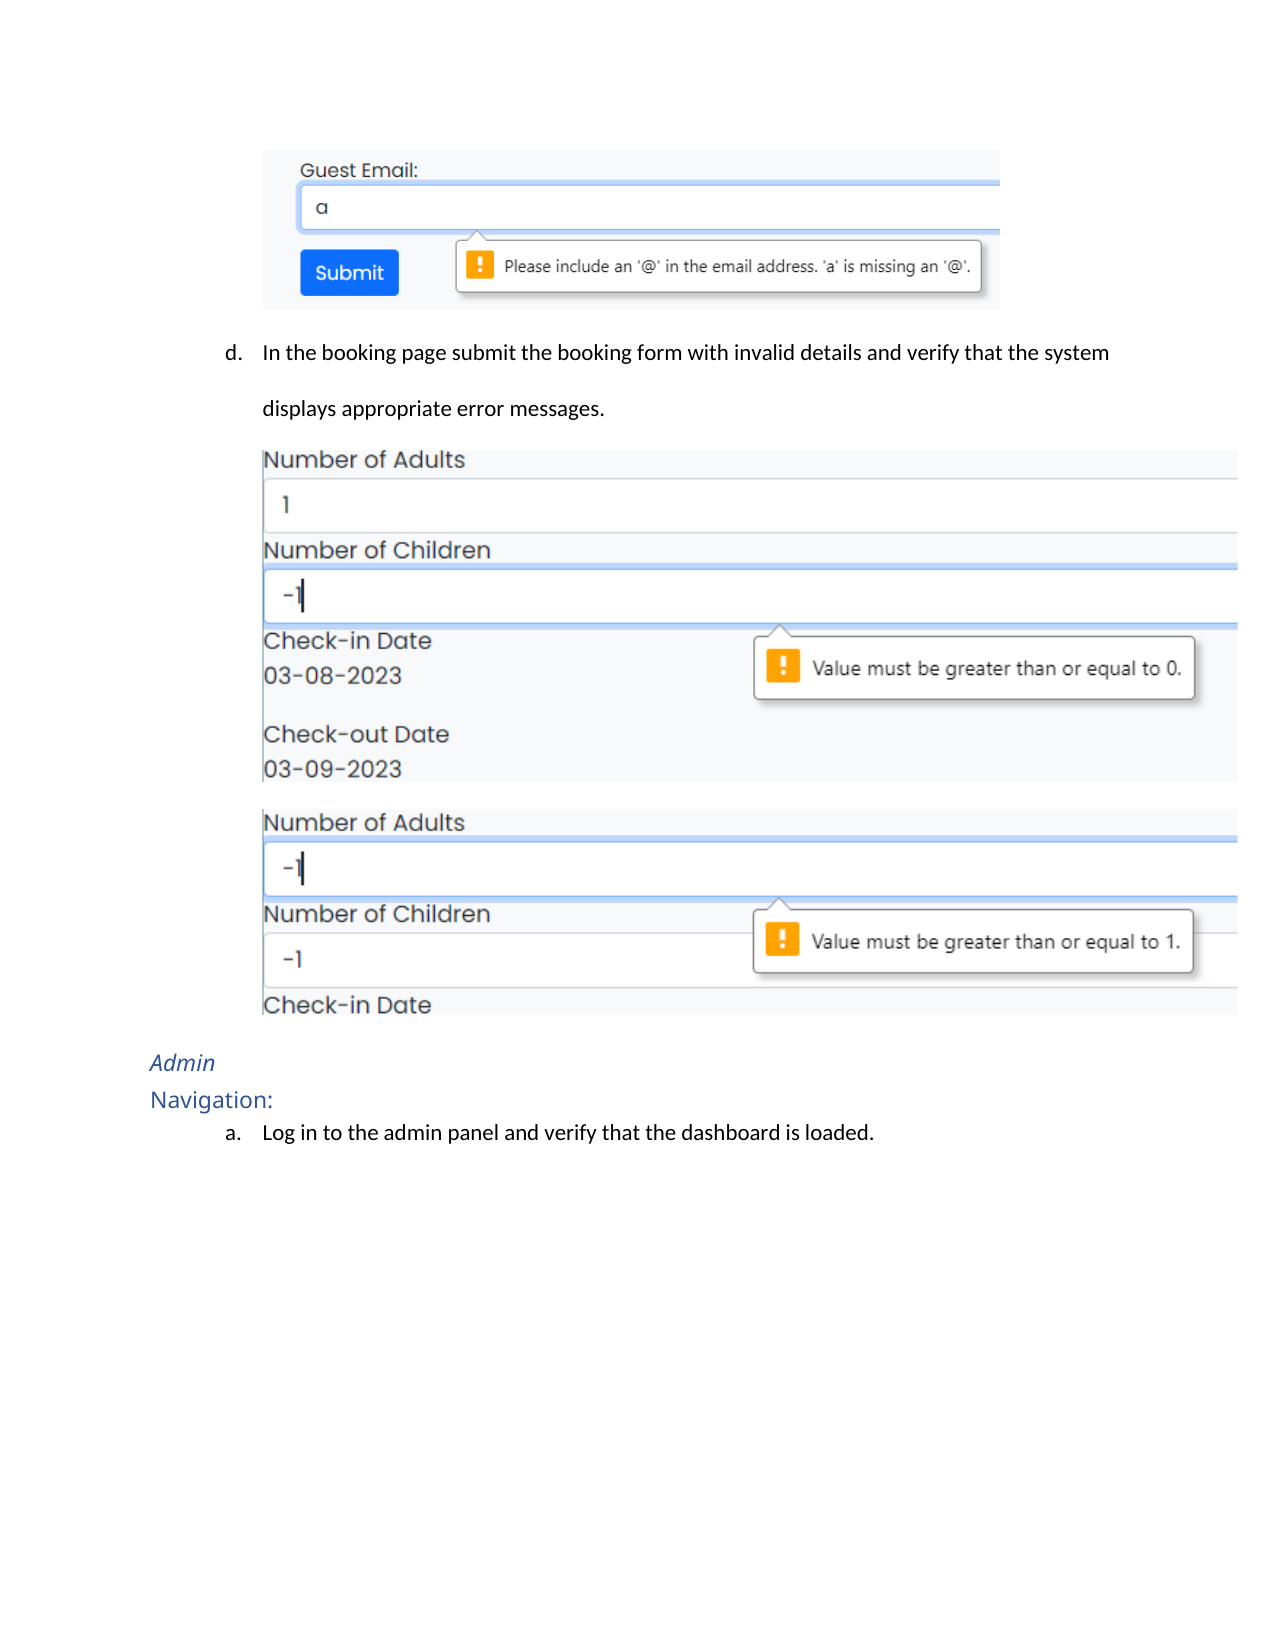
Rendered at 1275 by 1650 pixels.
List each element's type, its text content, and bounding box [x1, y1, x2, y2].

list In the booking page submit the booking form with invalid details and verify that the system displays appropriate error messages. [225, 338, 1125, 422]
subtitle Navigation: [150, 1084, 1125, 1116]
list Log in to the admin panel and verify that the dashboard is loaded. [225, 1118, 1125, 1146]
picture [262, 809, 1238, 1015]
subtitle Admin [150, 1047, 1125, 1078]
picture [262, 150, 1000, 310]
picture [262, 450, 1238, 782]
